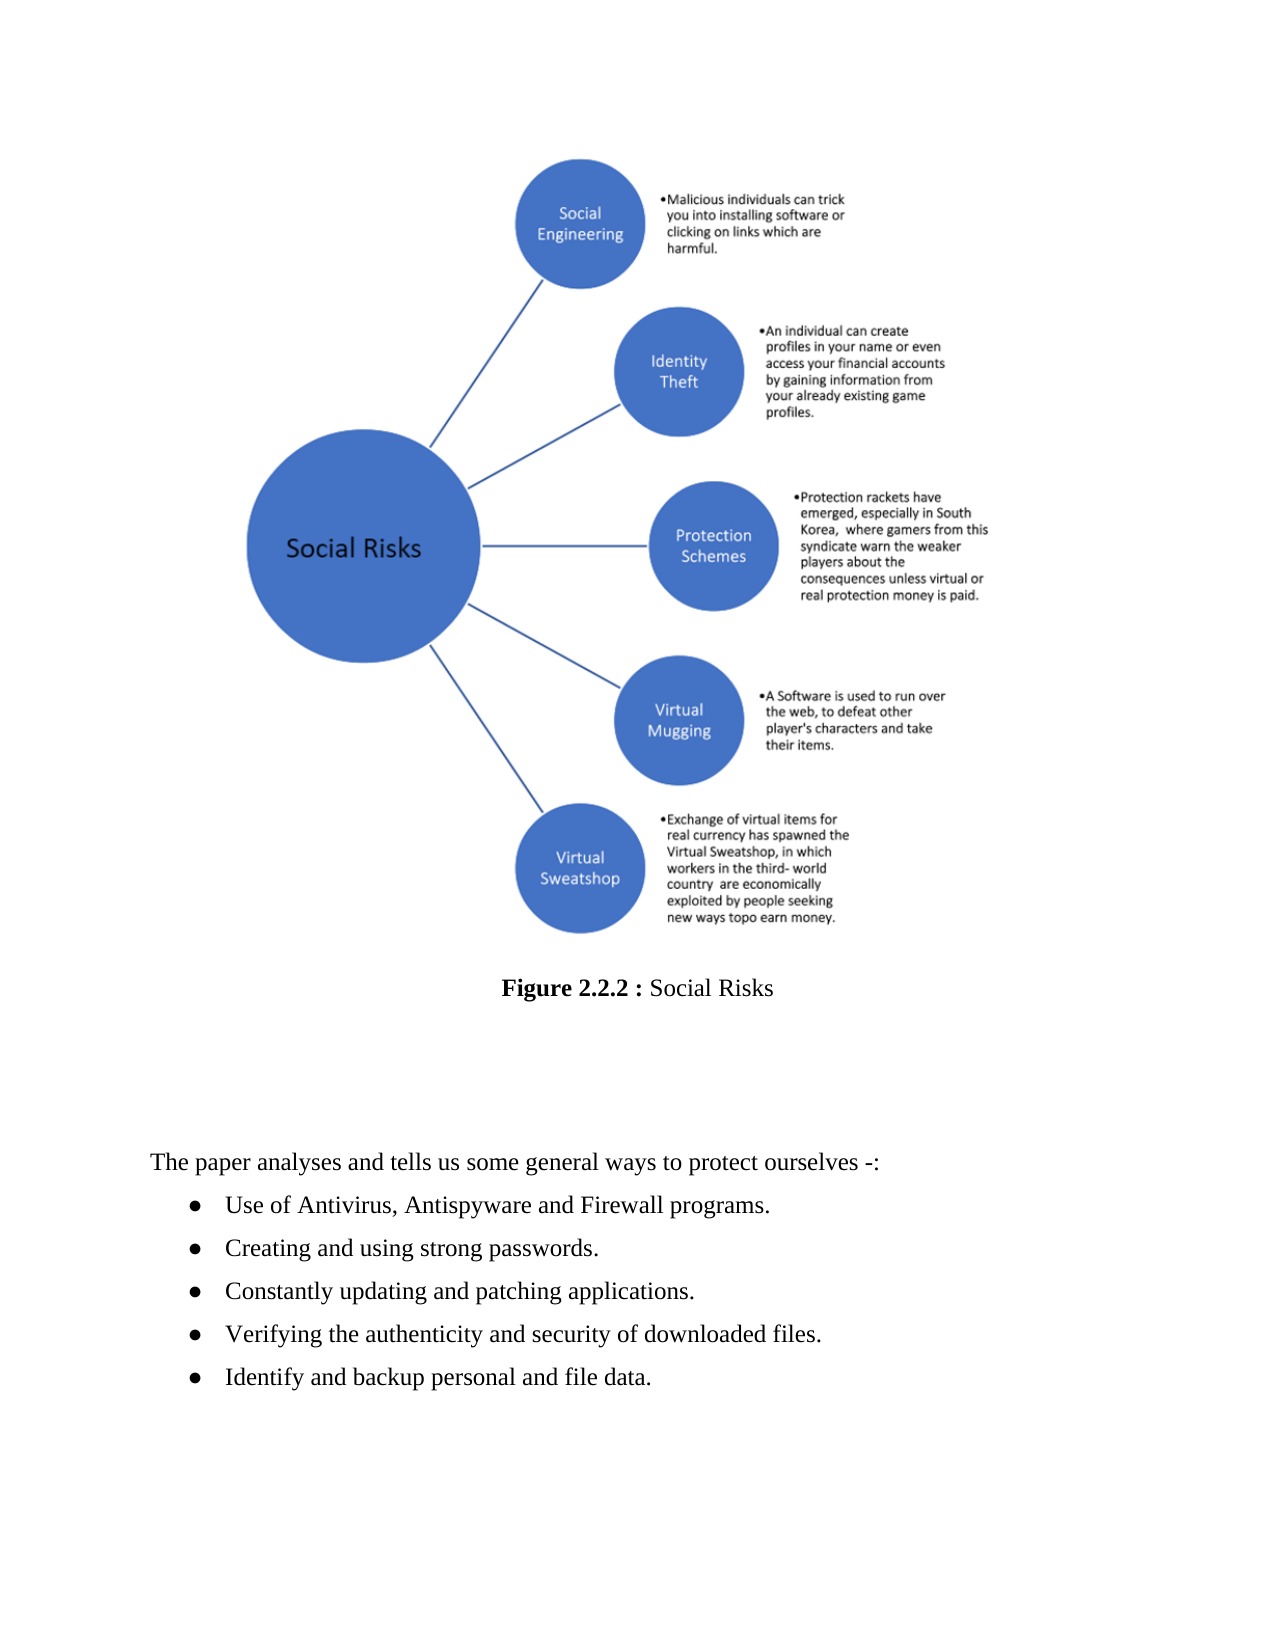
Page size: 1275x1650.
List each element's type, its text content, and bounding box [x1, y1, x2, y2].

list Constantly updating and patching applications. [187, 1276, 1125, 1305]
list Creating and using strong passwords. [187, 1233, 1125, 1262]
list Identify and backup personal and file data. [187, 1362, 1125, 1391]
list Use of Antivirus, Antispyware and Firewall programs. [187, 1190, 1125, 1218]
text The paper analyses and tells us some general ways to protect ourselves -: [150, 1147, 1125, 1175]
picture [150, 150, 1125, 944]
list Verifying the authenticity and security of downloaded files. [187, 1319, 1125, 1348]
text Figure 2.2.2 : Social Risks [150, 973, 1125, 1001]
